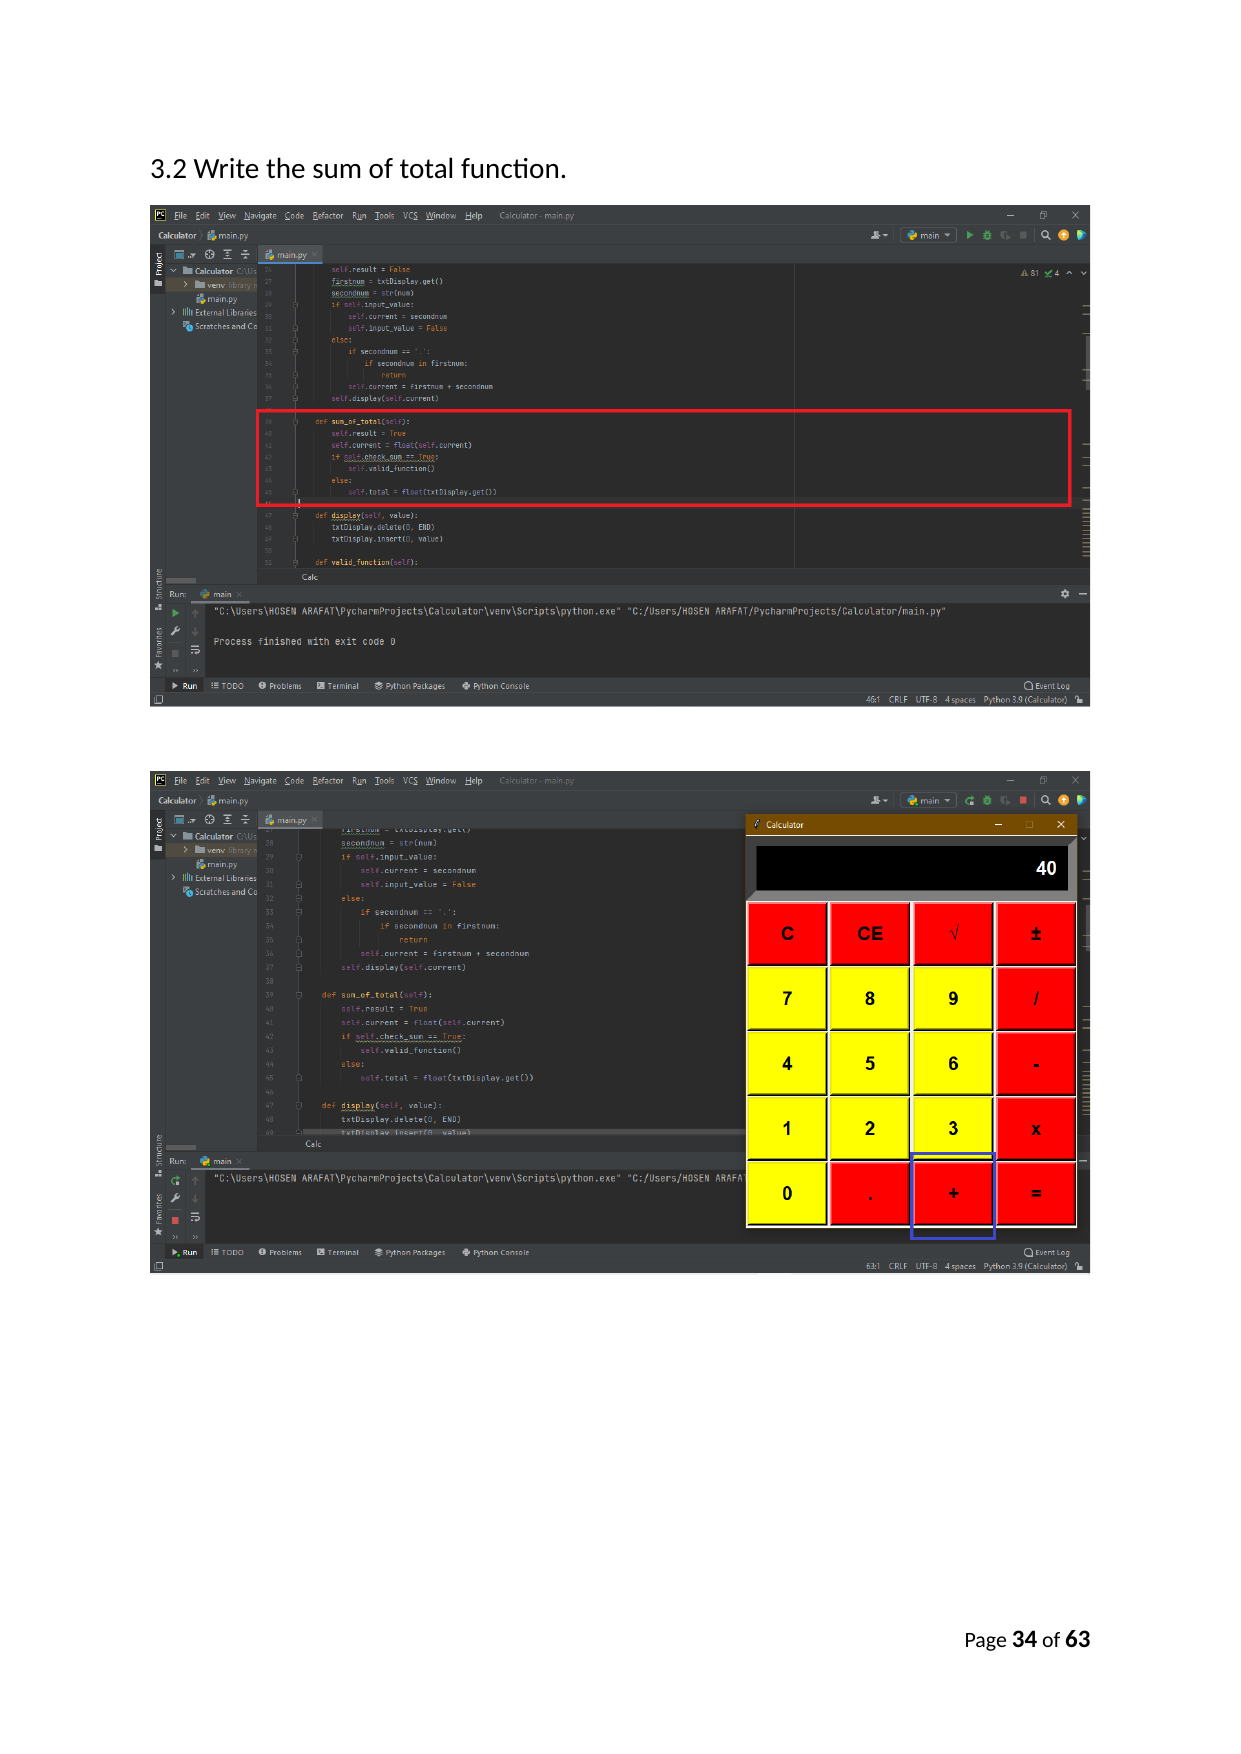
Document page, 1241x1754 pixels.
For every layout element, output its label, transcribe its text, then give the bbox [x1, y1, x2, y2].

picture [150, 771, 1091, 1275]
text 3.2 Write the sum of total function. [150, 150, 1090, 186]
picture [150, 205, 1091, 707]
